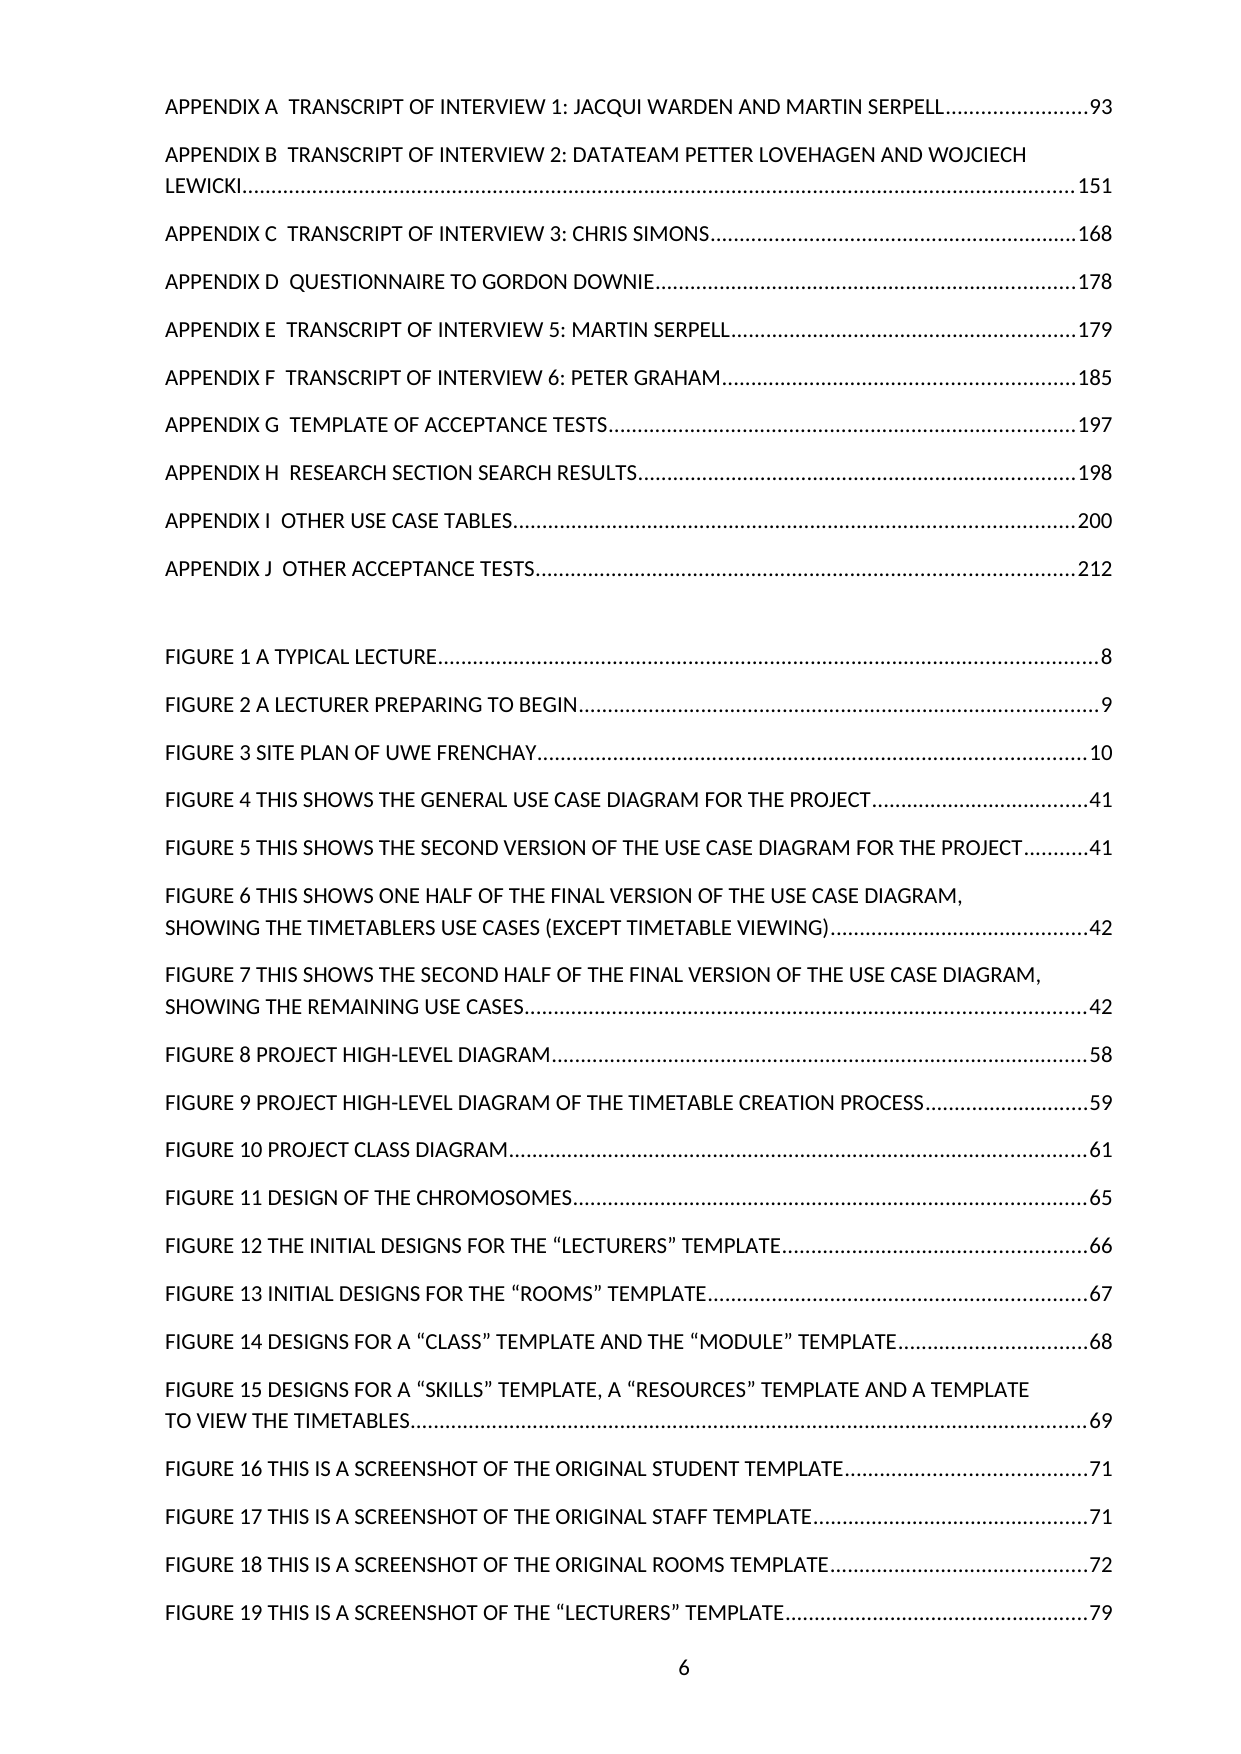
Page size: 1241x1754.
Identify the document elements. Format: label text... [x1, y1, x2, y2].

text Figure 6 this shows one half of the final version of the use case diagram, showing the timetablers use cases (except timetable viewing) 42 [165, 878, 1152, 941]
text APPENDIX D questionnaire to gordon downie 178 [165, 263, 1152, 295]
text Figure 5 this shows the second version of the use case diagram for the project 41 [165, 830, 1152, 861]
text APPENDIX G Template of acceptance tests 197 [165, 407, 1152, 438]
text Figure 8 Project High-level diagram 58 [165, 1036, 1152, 1068]
text Figure 9 Project High-level diagram of the timetable creation process 59 [165, 1084, 1152, 1116]
text Figure 3 SITE PLAN OF UWE FRENCHAY 10 [165, 734, 1152, 766]
text Figure 1 a typical lecture 8 [165, 638, 1152, 670]
text Figure 16 this is a screenshot of the original student template 71 [165, 1451, 1152, 1482]
text Figure 2 a lecturer preparing to begin 9 [165, 686, 1152, 718]
text APPENDIX J Other acceptance tests 212 [165, 551, 1152, 582]
text Figure 13 initial designs for the “rooms” template 67 [165, 1276, 1152, 1307]
text APPENDIX A transcript of interview 1: Jacqui warden and martin serpell 93 [165, 88, 1152, 120]
text APPENDIX I Other use case tables 200 [165, 503, 1152, 534]
text Figure 10 Project class diagram 61 [165, 1132, 1152, 1163]
text Figure 19 this is a screenshot of the “lecturers” template 79 [165, 1595, 1152, 1626]
text Figure 14 designs for a “class” template and the “module” template 68 [165, 1324, 1152, 1355]
text Figure 18 this is a screenshot of the original rooms template 72 [165, 1547, 1152, 1578]
text APPENDIX C transcript of interview 3: chris simons 168 [165, 216, 1152, 247]
text Figure 15 designs for a “Skills” template, a “Resources” template and a template to view the timetables 69 [165, 1372, 1152, 1434]
text Figure 4 this shows the general use case diagram for the project 41 [165, 782, 1152, 813]
text APPENDIX B transcript of interview 2: datateam petter lovehagen and wojciech lewicki 151 [165, 136, 1152, 199]
text Figure 11 design of the chromosomes 65 [165, 1180, 1152, 1211]
text APPENDIX H Research section search results 198 [165, 455, 1152, 486]
text APPENDIX F transcript of interview 6: peter graham 185 [165, 359, 1152, 391]
text APPENDIX E transcript of interview 5: martin serpell 179 [165, 311, 1152, 343]
text Figure 12 the initial designs for the “lecturers” template 66 [165, 1228, 1152, 1259]
text Figure 17 this is a screenshot of the original staff template 71 [165, 1499, 1152, 1530]
text Figure 7 this shows the second half of the final version of the use case diagram, showing the remaining use cases 42 [165, 957, 1152, 1020]
